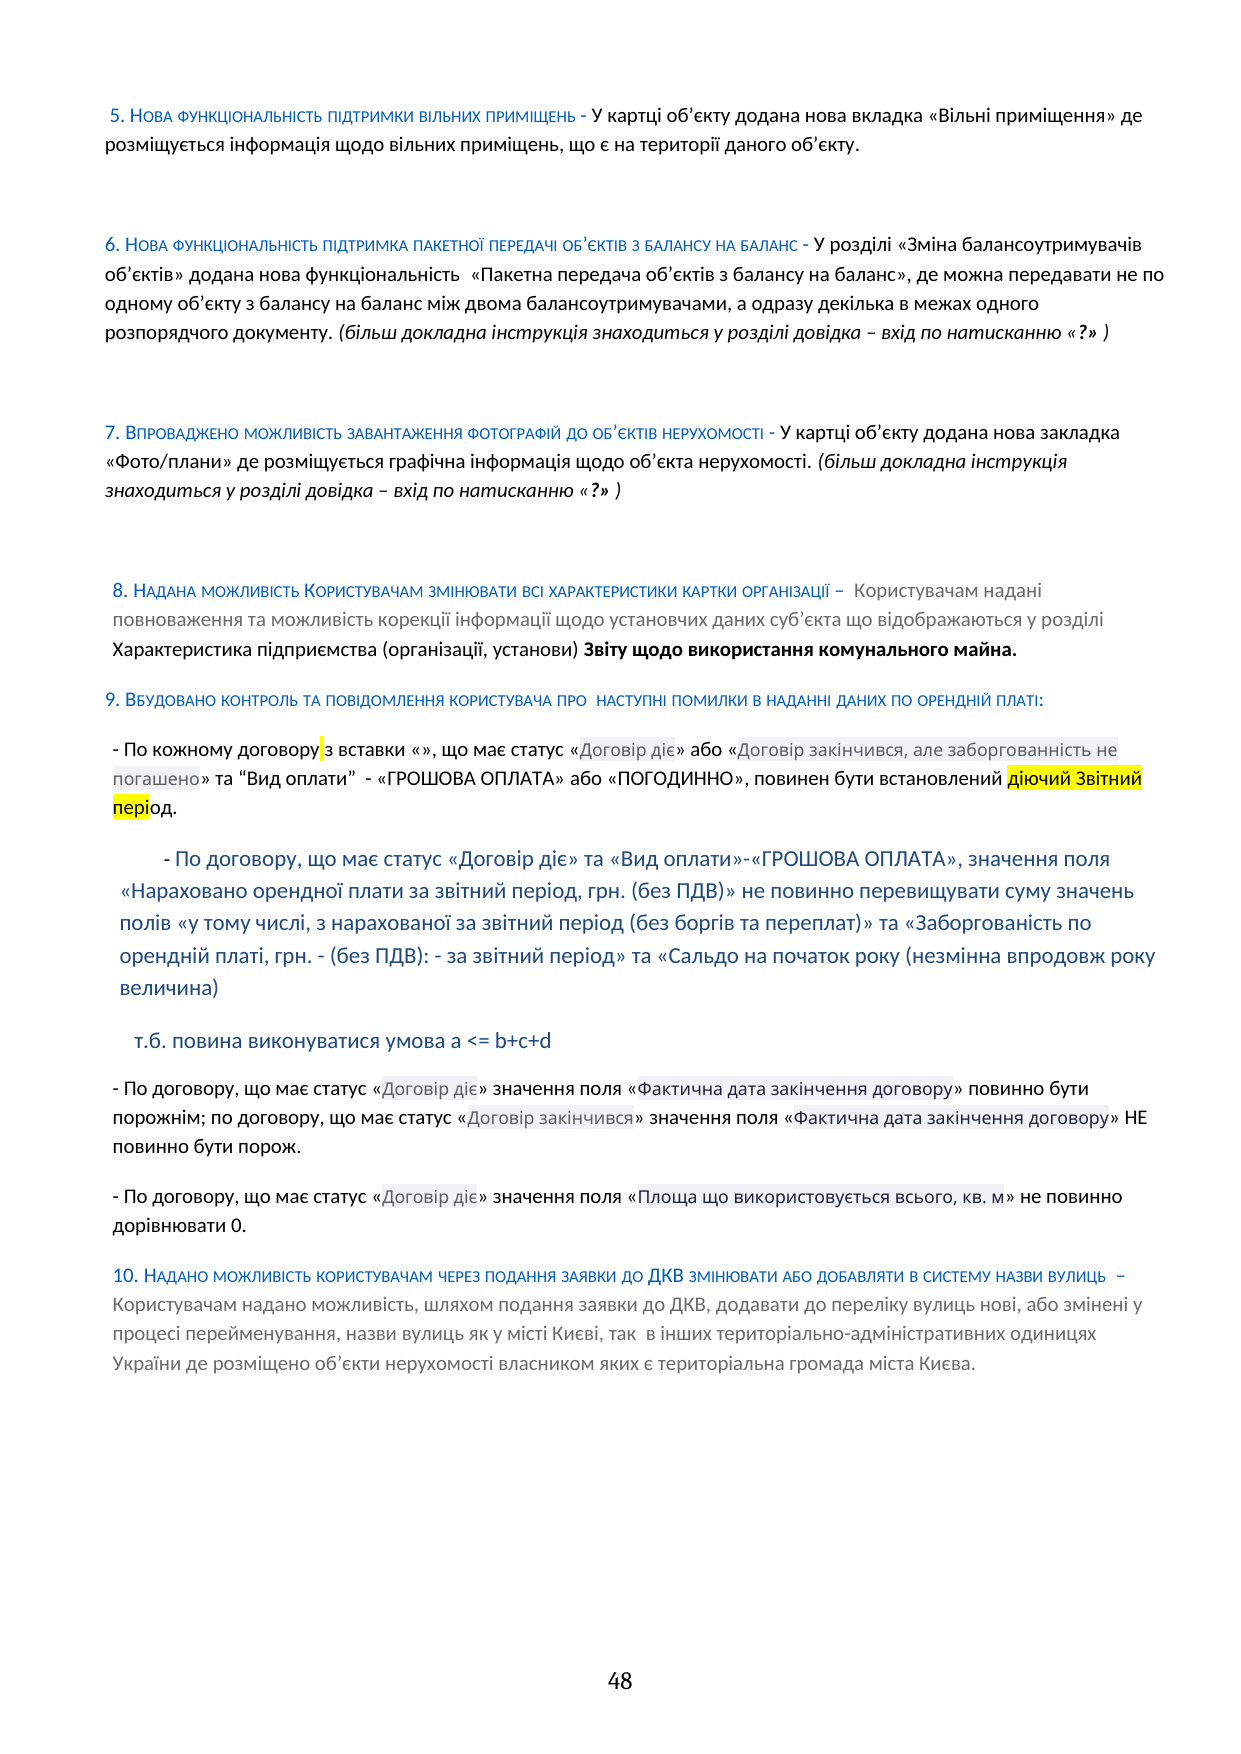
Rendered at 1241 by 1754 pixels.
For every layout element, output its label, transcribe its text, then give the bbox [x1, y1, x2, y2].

text 10. Надано можливість користувачам через подання заявки до ДКВ змінювати або добавляти в систему назви вулиць – Користувачам надано можливість, шляхом подання заявки до ДКВ, додавати до переліку вулиць нові, або змінені у процесі перейменування, назви вулиць як у місті Києві, так в інших територіально-адміністративних одиницях України де розміщено об’єкти нерухомості власником яких є територіальна громада міста Києва. [112, 1262, 1165, 1375]
text 5. Нова функціональність підтримки вільних приміщень - У картці об’єкту додана нова вкладка «Вільні приміщення» де розміщується інформація щодо вільних приміщень, що є на території даного об’єкту. [104, 102, 1165, 157]
text 6. Нова функціональність підтримка пакетної передачі об’єктів з балансу на баланс - У розділі «Зміна балансоутримувачів об’єктів» додана нова функціональність «Пакетна передача об’єктів з балансу на баланс», де можна передавати не по одному об’єкту з балансу на баланс між двома балансоутримувачами, а одразу декілька в межах одного розпорядчого документу. (більш докладна інструкція знаходиться у розділі довідка – вхід по натисканню «?» ) [104, 232, 1165, 344]
text 7. Впроваджено можливість завантаження фотографій до об’єктів нерухомості - У картці об’єкту додана нова закладка «Фото/плани» де розміщується графічна інформація щодо об’єкта нерухомості. (більш докладна інструкція знаходиться у розділі довідка – вхід по натисканню «?» ) [104, 419, 1165, 503]
text 8. Надана можливість Користувачам змінювати всі характеристики картки організації – Користувачам надані повноваження та можливість корекції інформації щодо установчих даних суб’єкта що відображаються у розділі Характеристика підприємства (організації, установи) Звіту щодо використання комунального майна. [112, 577, 1165, 661]
text - По договору, що має статус «Договір діє» значення поля «Фактична дата закінчення договору» повинно бути порожнім; по договору, що має статус «Договір закінчився» значення поля «Фактична дата закінчення договору» НЕ повинно бути порож. [112, 1075, 1165, 1158]
text - По договору, що має статус «Договір діє» значення поля «Площа що використовується всього, кв. м» не повинно дорівнювати 0. [112, 1183, 1165, 1238]
text т.б. повина виконуватися умова a <= b+c+d [75, 1026, 1165, 1054]
text 9. Вбудовано контроль та повідомлення користувача про наступні помилки в наданні даних по орендній платі: [104, 686, 1165, 711]
text - По договору, що має статус «Договір діє» та «Вид оплати»-«ГРОШОВА ОПЛАТА», значення поля «Нараховано орендної плати за звітний період, грн. (без ПДВ)» не повинно перевищувати суму значень полів «у тому числі, з нарахованої за звітний період (без боргів та переплат)» та «Заборгованість по орендній платі, грн. - (без ПДВ): - за звітний період» та «Сальдо на початок року (незмінна впродовж року величина) [119, 844, 1165, 1001]
text - По кожному договору з вставки «», що має статус «Договір діє» або «Договір закінчився, але заборгованність не погашено» та “Вид оплати” - «ГРОШОВА ОПЛАТА» або «ПОГОДИННО», повинен бути встановлений діючий Звітний період. [112, 736, 1165, 819]
